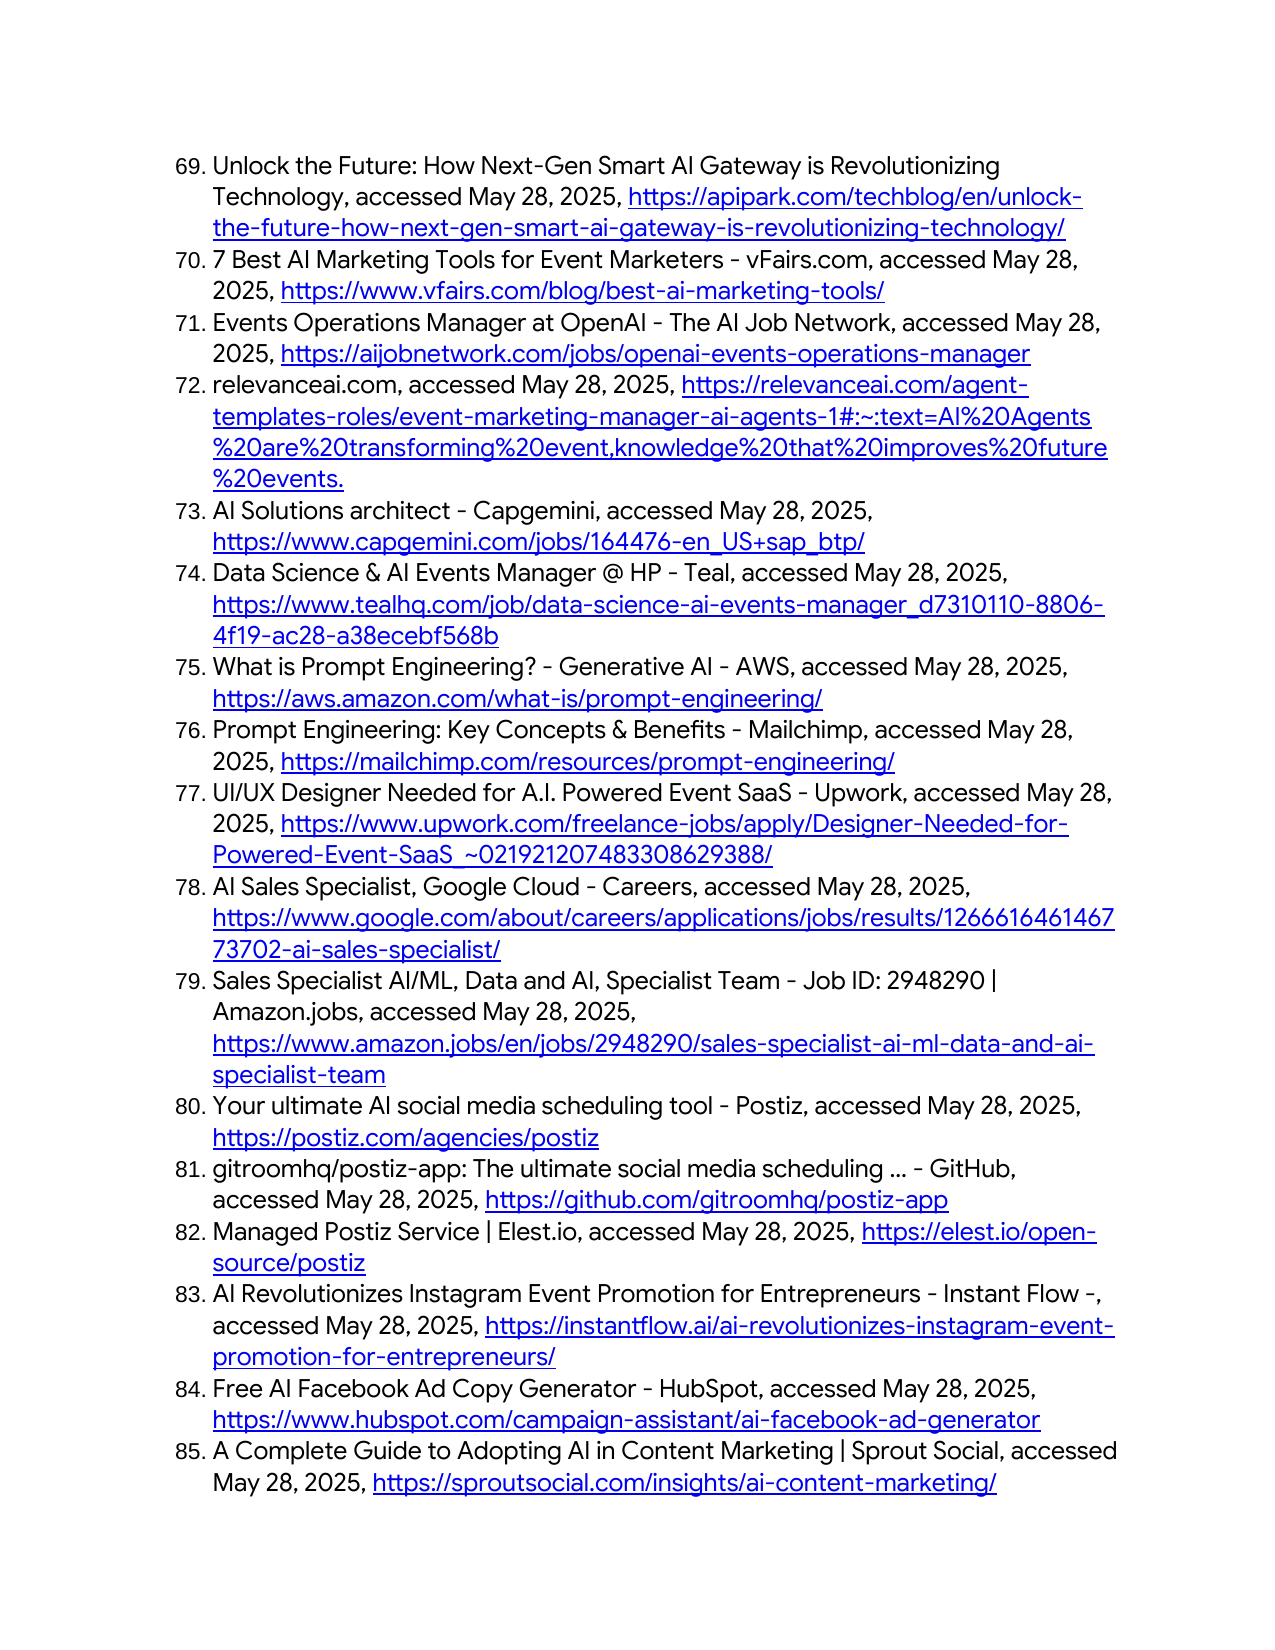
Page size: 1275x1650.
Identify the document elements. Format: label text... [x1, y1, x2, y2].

list Unlock the Future: How Next-Gen Smart AI Gateway is Revolutionizing Technology, accessed May 28, 2025, https://apipark.com/techblog/en/unlock-the-future-how-next-gen-smart-ai-gateway-is-revolutionizing-technology/ [175, 150, 1125, 244]
list 7 Best AI Marketing Tools for Event Marketers - vFairs.com, accessed May 28, 2025, https://www.vfairs.com/blog/best-ai-marketing-tools/ [175, 244, 1125, 307]
list Your ultimate AI social media scheduling tool - Postiz, accessed May 28, 2025, https://postiz.com/agencies/postiz [175, 1091, 1125, 1153]
list A Complete Guide to Adopting AI in Content Marketing | Sprout Social, accessed May 28, 2025, https://sproutsocial.com/insights/ai-content-marketing/ [175, 1436, 1125, 1498]
list AI Solutions architect - Capgemini, accessed May 28, 2025, https://www.capgemini.com/jobs/164476-en_US+sap_btp/ [175, 495, 1125, 558]
list Data Science & AI Events Manager @ HP - Teal, accessed May 28, 2025, https://www.tealhq.com/job/data-science-ai-events-manager_d7310110-8806-4f19-ac28-a38ecebf568b [175, 558, 1125, 652]
list AI Sales Specialist, Google Cloud - Careers, accessed May 28, 2025, https://www.google.com/about/careers/applications/jobs/results/126661646146773702-ai-sales-specialist/ [175, 871, 1125, 965]
list UI/UX Designer Needed for A.I. Powered Event SaaS - Upwork, accessed May 28, 2025, https://www.upwork.com/freelance-jobs/apply/Designer-Needed-for-Powered-Event-SaaS_~021921207483308629388/ [175, 777, 1125, 871]
list relevanceai.com, accessed May 28, 2025, https://relevanceai.com/agent-templates-roles/event-marketing-manager-ai-agents-1#:~:text=AI%20Agents%20are%20transforming%20event,knowledge%20that%20improves%20future%20events. [175, 369, 1125, 495]
list AI Revolutionizes Instagram Event Promotion for Entrepreneurs - Instant Flow -, accessed May 28, 2025, https://instantflow.ai/ai-revolutionizes-instagram-event-promotion-for-entrepreneurs/ [175, 1279, 1125, 1373]
list Sales Specialist AI/ML, Data and AI, Specialist Team - Job ID: 2948290 | Amazon.jobs, accessed May 28, 2025, https://www.amazon.jobs/en/jobs/2948290/sales-specialist-ai-ml-data-and-ai-specialist-team [175, 965, 1125, 1091]
list Free AI Facebook Ad Copy Generator - HubSpot, accessed May 28, 2025, https://www.hubspot.com/campaign-assistant/ai-facebook-ad-generator [175, 1373, 1125, 1436]
list Events Operations Manager at OpenAI - The AI Job Network, accessed May 28, 2025, https://aijobnetwork.com/jobs/openai-events-operations-manager [175, 307, 1125, 369]
list Managed Postiz Service | Elest.io, accessed May 28, 2025, https://elest.io/open-source/postiz [175, 1216, 1125, 1279]
list What is Prompt Engineering? - Generative AI - AWS, accessed May 28, 2025, https://aws.amazon.com/what-is/prompt-engineering/ [175, 652, 1125, 714]
list Prompt Engineering: Key Concepts & Benefits - Mailchimp, accessed May 28, 2025, https://mailchimp.com/resources/prompt-engineering/ [175, 714, 1125, 777]
list gitroomhq/postiz-app: The ultimate social media scheduling ... - GitHub, accessed May 28, 2025, https://github.com/gitroomhq/postiz-app [175, 1153, 1125, 1216]
